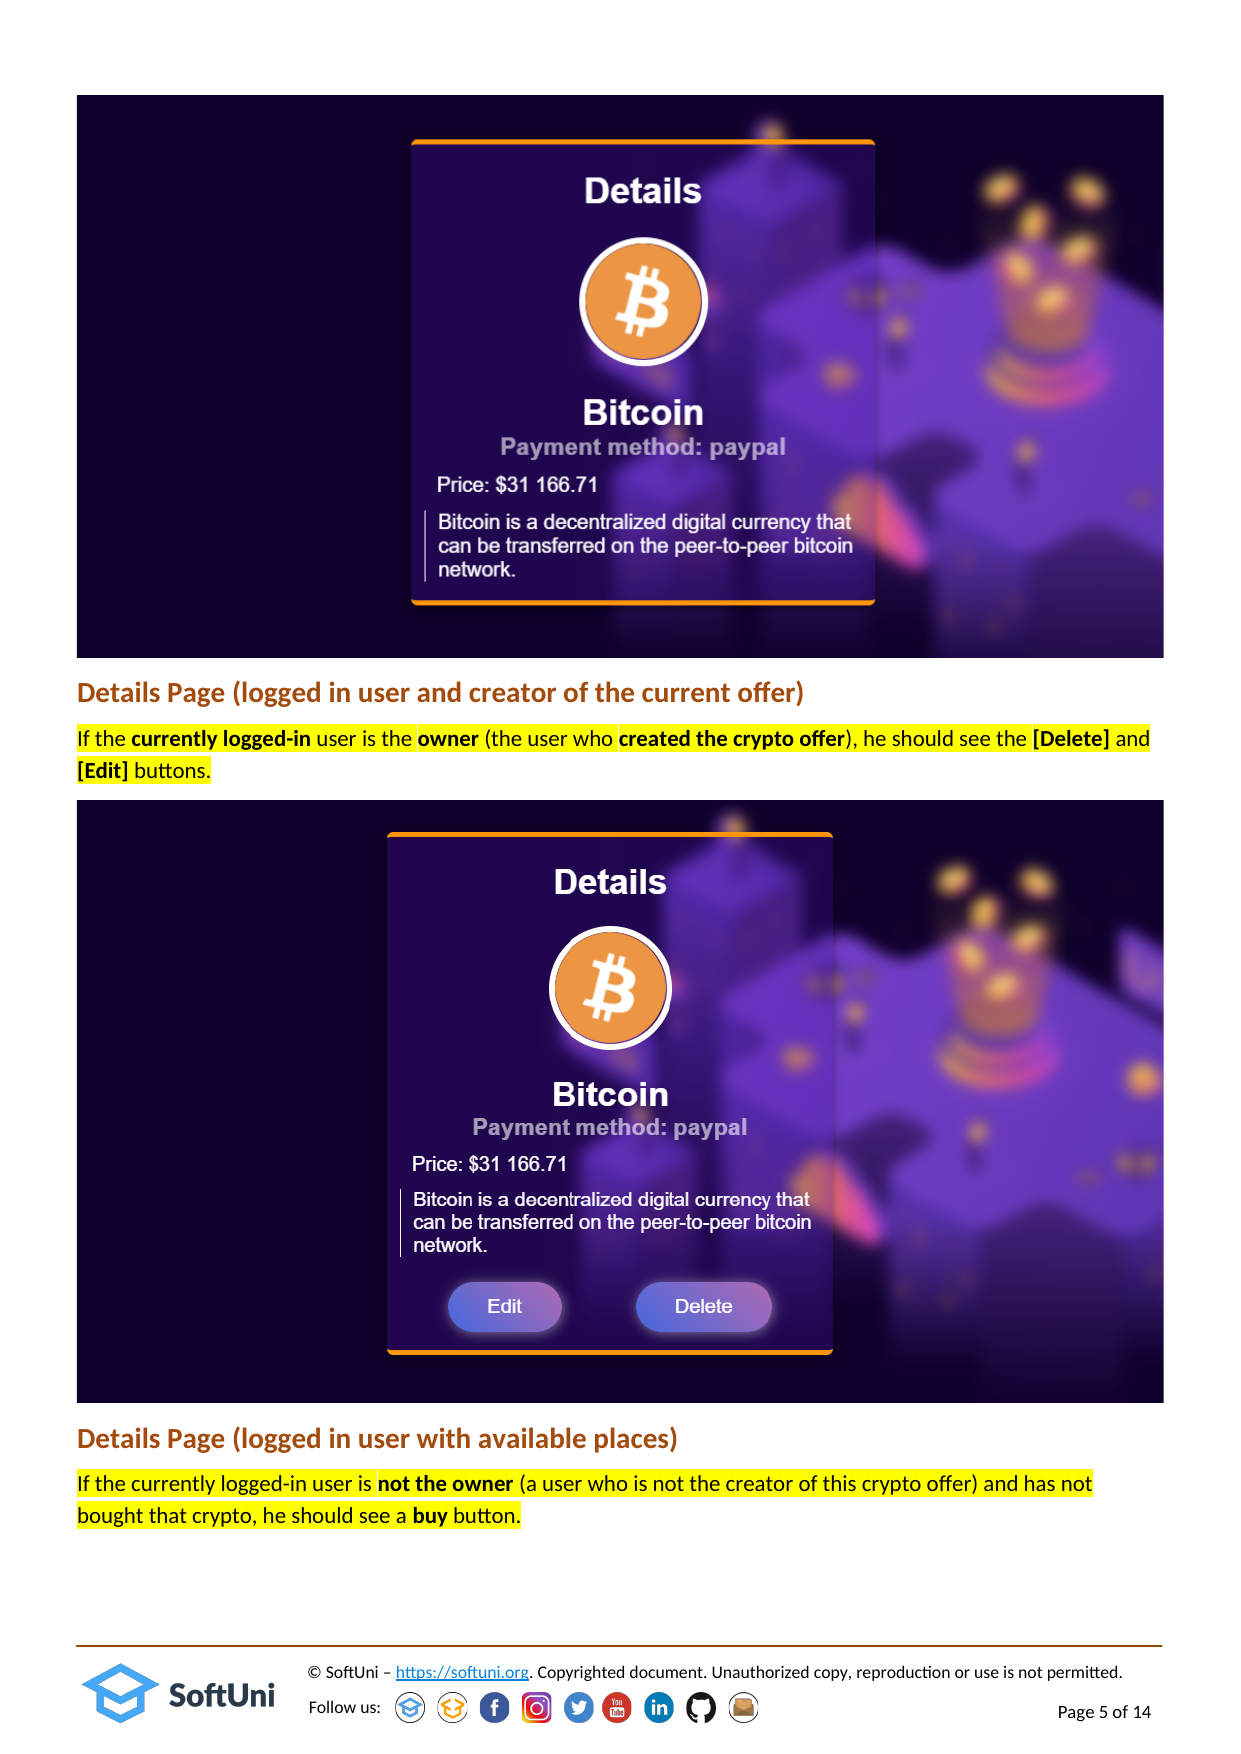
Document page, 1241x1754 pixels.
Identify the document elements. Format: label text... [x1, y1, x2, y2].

picture [395, 1692, 425, 1723]
subtitle Details Page (logged in user with available places) [77, 1420, 1163, 1455]
picture [665, 1714, 674, 1723]
picture [564, 1692, 594, 1723]
picture [602, 1692, 632, 1723]
picture [76, 800, 1164, 1403]
picture [437, 1692, 468, 1723]
picture [728, 1692, 759, 1723]
text If the currently logged-in user is not the owner (a user who is not the creator of this crypto offer) and has not bought that crypto, he should see a buy button. [77, 1469, 1163, 1529]
picture [644, 1692, 653, 1701]
picture [658, 1705, 667, 1714]
picture [479, 1692, 510, 1723]
picture [686, 1692, 716, 1723]
text If the currently logged-in user is the owner (the user who created the crypto offer), he should see the [Delete] and [Edit] buttons. [77, 724, 1163, 784]
picture [76, 95, 1164, 658]
picture [665, 1692, 674, 1701]
subtitle Details Page (logged in user and creator of the current offer) [77, 674, 1163, 710]
picture [522, 1692, 552, 1723]
picture [644, 1714, 653, 1723]
picture [75, 1658, 281, 1729]
